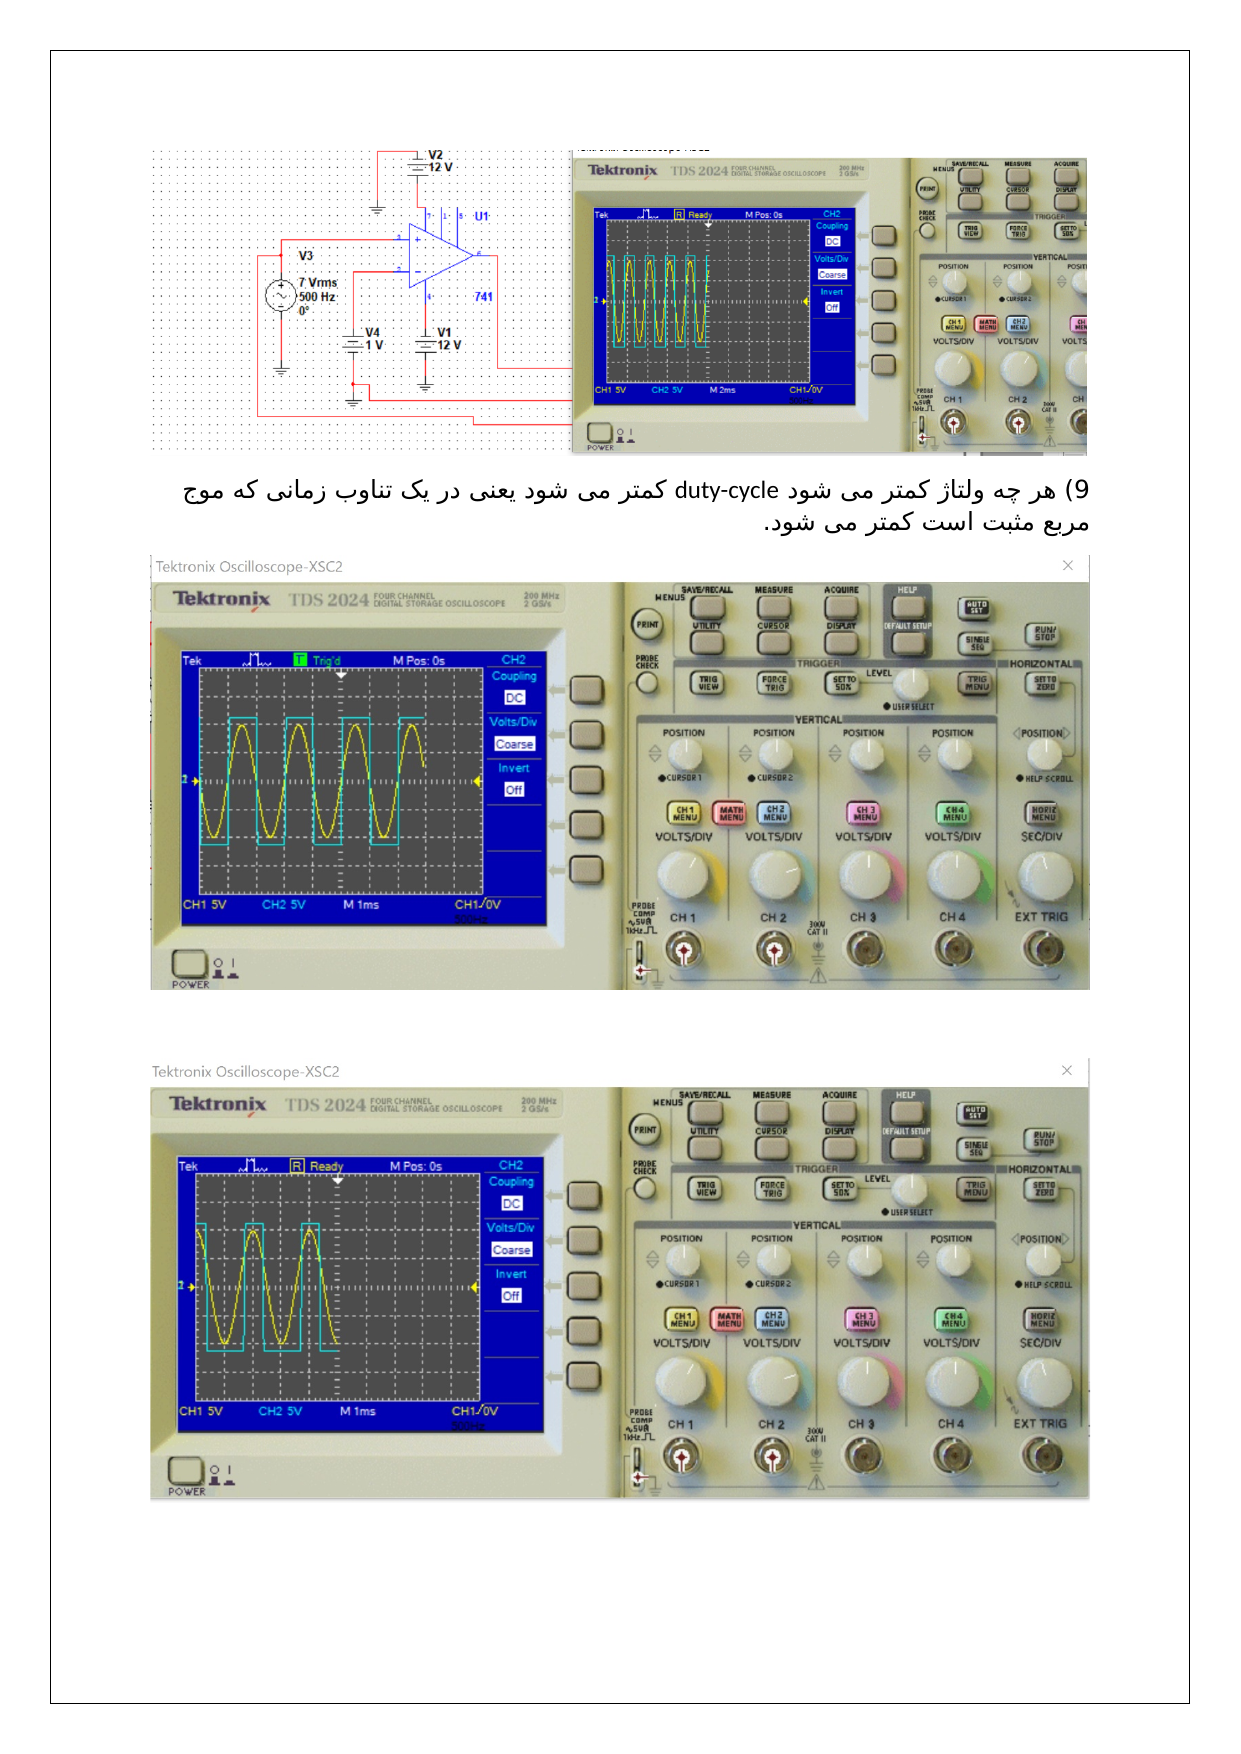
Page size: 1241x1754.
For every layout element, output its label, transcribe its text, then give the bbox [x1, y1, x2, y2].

text 9) هر چه ولتاژ کمتر می شود duty-cycle کمتر می شود یعنی در یک تناوب زمانی که موج مربع مثبت است کمتر می شود. [150, 474, 1090, 536]
picture [150, 1058, 1091, 1503]
picture [150, 555, 1090, 990]
picture [150, 150, 1091, 456]
